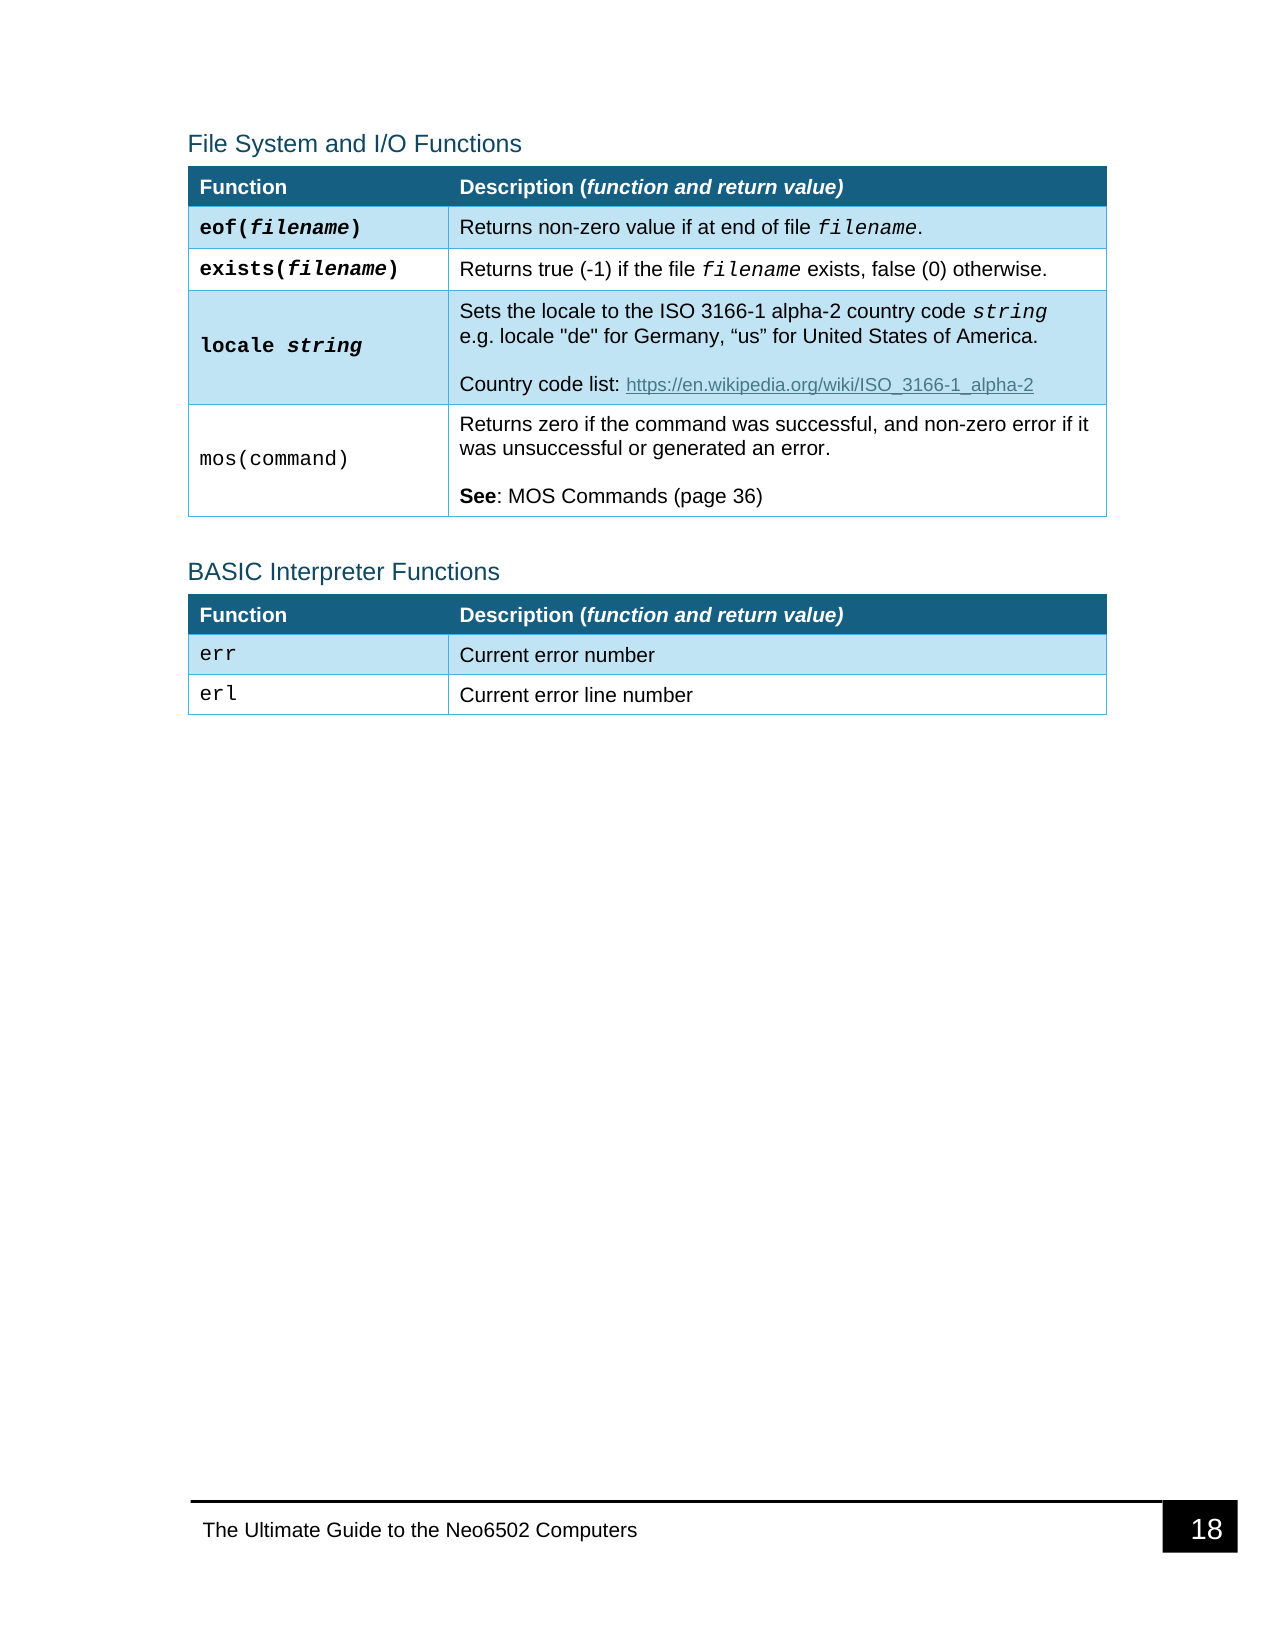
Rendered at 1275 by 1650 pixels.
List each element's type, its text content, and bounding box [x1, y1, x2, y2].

table_cell Sets the locale to the ISO 3166-1 alpha-2 country code string e.g. locale "de" for Germany, “us” for United States of America. Country code list: https://en.wikipedia.org/wiki/ISO_3166-1_alpha-2 [449, 291, 1106, 404]
table_header Function [189, 167, 448, 206]
table_cell Returns true (-1) if the file filename exists, false (0) otherwise. [449, 249, 1106, 290]
table_cell Current error line number [449, 675, 1106, 714]
table_header Description (function and return value) [449, 595, 1106, 634]
table_header Description (function and return value) [449, 167, 1106, 206]
table_cell erl [189, 675, 448, 714]
table_cell Returns non-zero value if at end of file filename. [449, 207, 1106, 248]
subtitle File System and I/O Functions [187, 129, 1162, 158]
table_cell Current error number [449, 635, 1106, 674]
table_cell eof(filename) [189, 207, 448, 248]
table_cell locale string [189, 291, 448, 404]
table_cell err [189, 635, 448, 674]
table_header Function [189, 595, 448, 634]
table_cell Returns zero if the command was successful, and non-zero error if it was unsuccessful or generated an error. See: MOS Commands (page 32) [449, 405, 1106, 516]
table_cell exists(filename) [189, 249, 448, 290]
subtitle BASIC Interpreter Functions [187, 557, 1162, 586]
table_cell mos(command) [189, 405, 448, 516]
